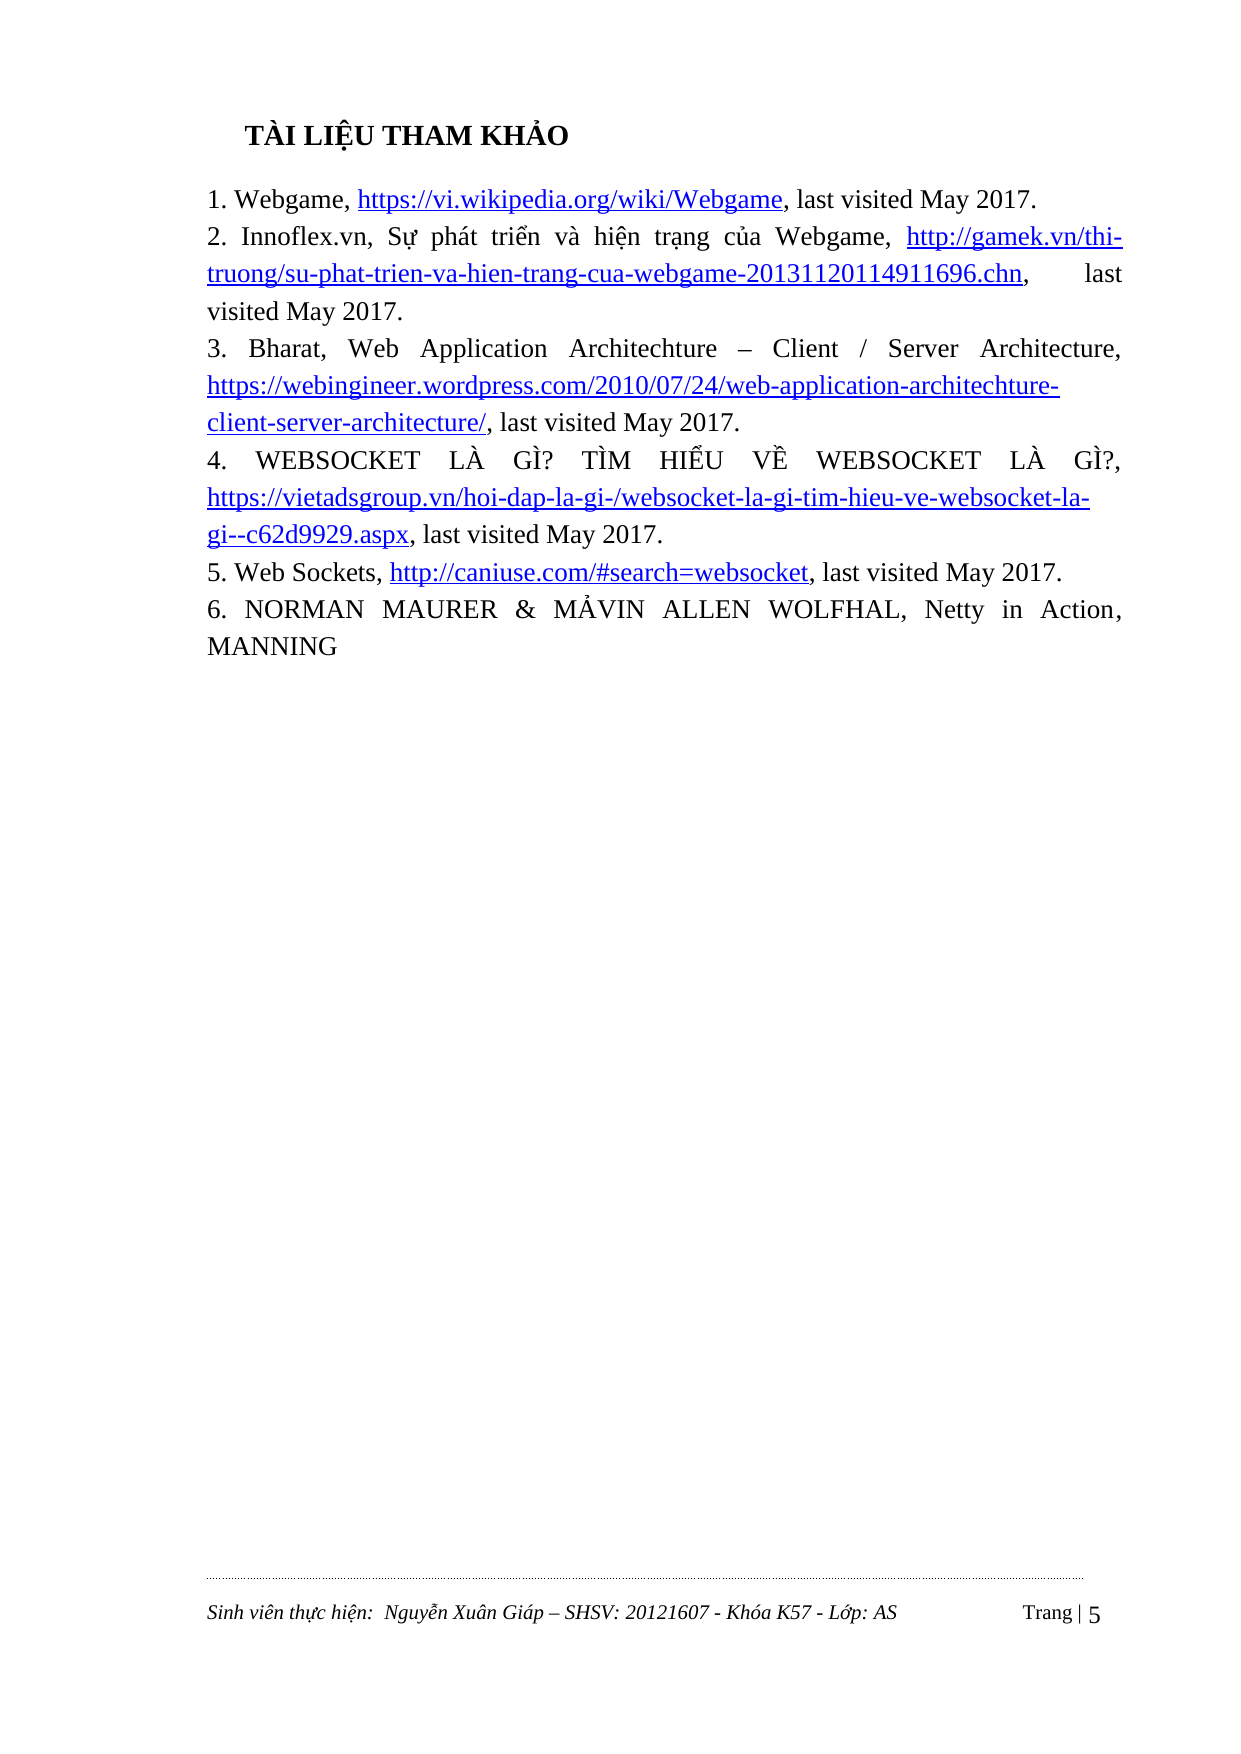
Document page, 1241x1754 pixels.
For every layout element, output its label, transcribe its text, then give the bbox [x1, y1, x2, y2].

text 4. WEBSOCKET LÀ GÌ? TÌM HIỂU VỀ WEBSOCKET LÀ GÌ?, https://vietadsgroup.vn/hoi-dap-la-gi-/websocket-la-gi-tim-hieu-ve-websocket-la-gi--c62d9929.aspx, last visited May 2017. [207, 444, 1122, 549]
text 2. Innoflex.vn, Sự phát triển và hiện trạng của Webgame, http://gamek.vn/thi-truong/su-phat-trien-va-hien-trang-cua-webgame-20131120114911696.chn, last visited May 2017. [207, 220, 1122, 326]
text 1. Webgame, https://vi.wikipedia.org/wiki/Webgame, last visited May 2017. [207, 183, 1122, 214]
text 6. NORMAN MAURER & MẢVIN ALLEN WOLFHAL, Netty in Action, MANNING [207, 593, 1122, 661]
text 3. Bharat, Web Application Architechture – Client / Server Architecture, https://webingineer.wordpress.com/2010/07/24/web-application-architechture-client-server-architecture/, last visited May 2017. [207, 332, 1122, 438]
text 5. Web Sockets, http://caniuse.com/#search=websocket, last visited May 2017. [207, 556, 1122, 587]
subtitle TÀI LIỆU THAM KHẢO [207, 118, 1122, 152]
